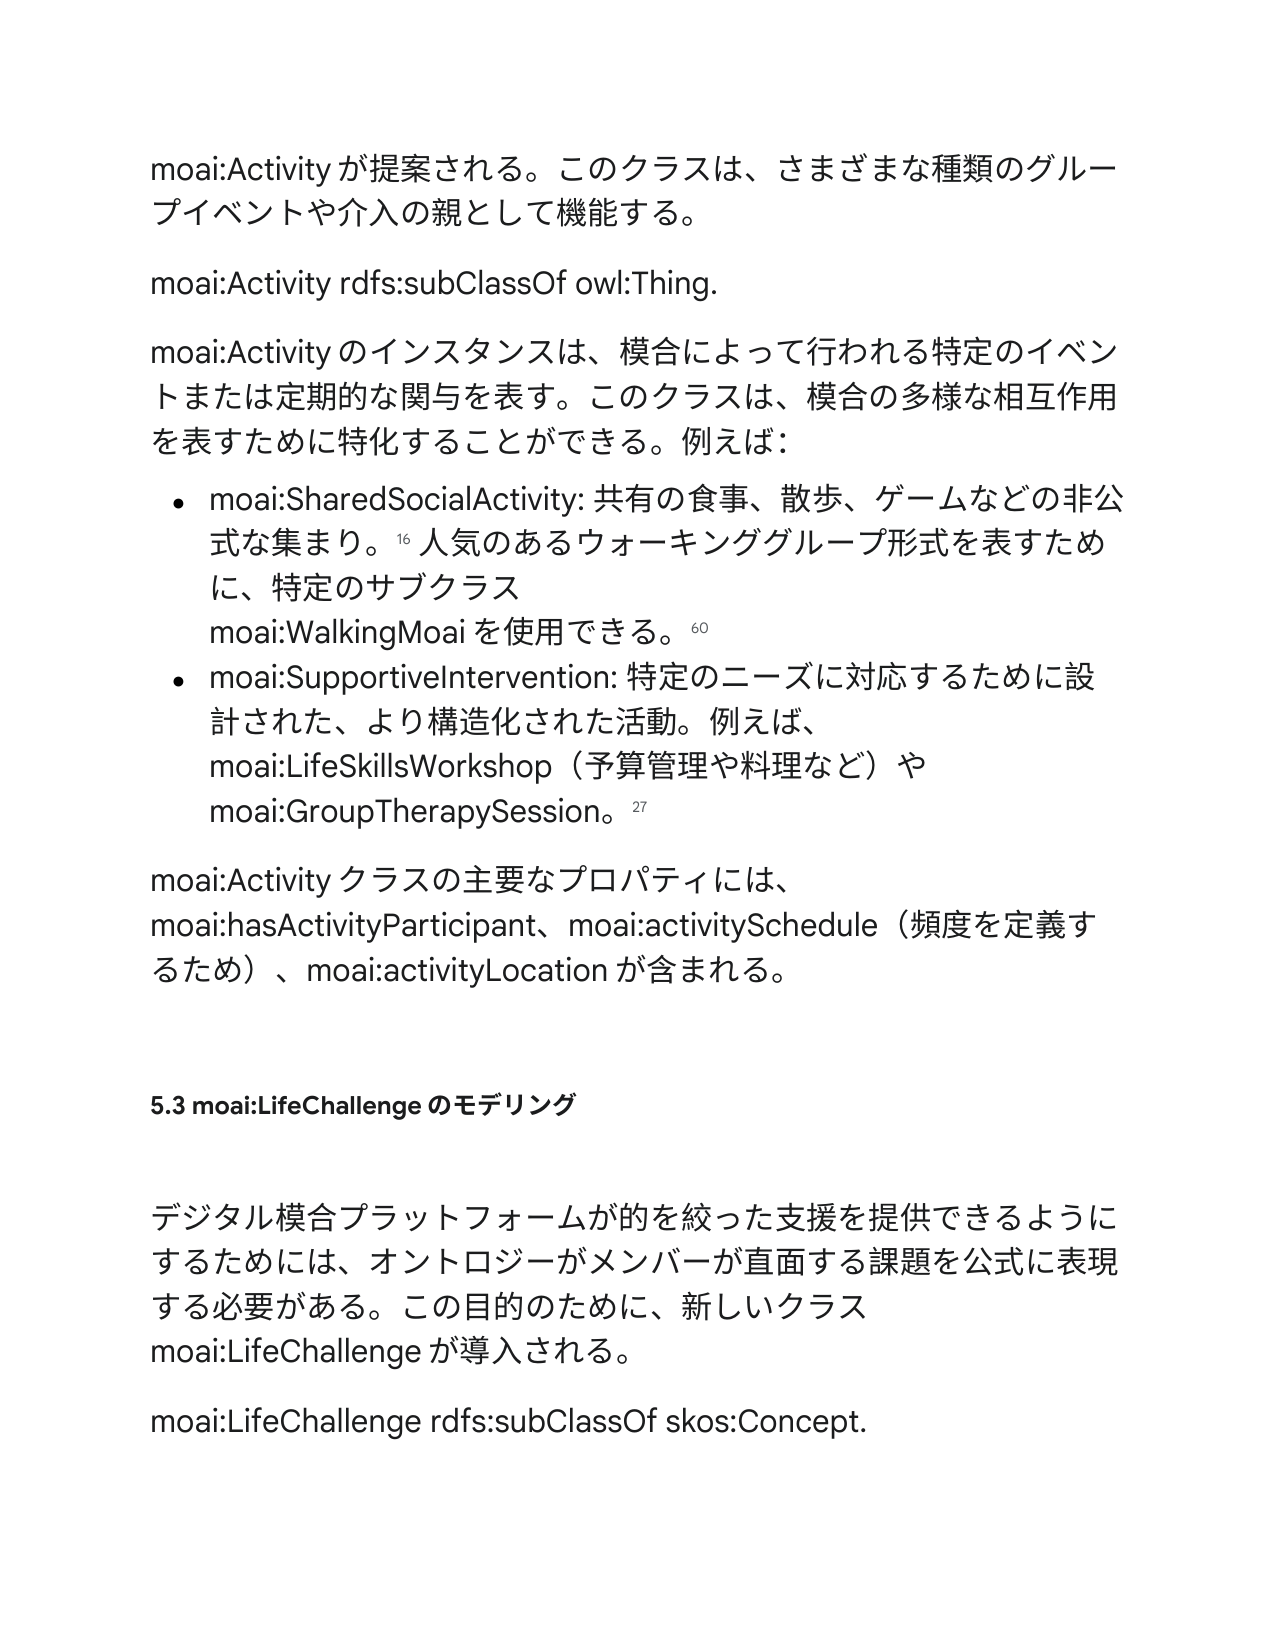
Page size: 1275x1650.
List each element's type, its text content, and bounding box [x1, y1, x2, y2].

text moai:Activity rdfs:subClassOf owl:Thing. [150, 264, 1125, 303]
subtitle 5.3 moai:LifeChallengeのモデリング [150, 1090, 1125, 1121]
text moai:LifeChallenge rdfs:subClassOf skos:Concept. [150, 1402, 1125, 1441]
list moai:SharedSocialActivity: 共有の食事、散歩、ゲームなどの非公式な集まり。16 人気のあるウォーキンググループ形式を表すために、特定のサブクラス moai:WalkingMoaiを使用できる。60 [171, 480, 1125, 653]
text moai:Activityクラスの主要なプロパティには、moai:hasActivityParticipant、moai:activitySchedule（頻度を定義するため）、moai:activityLocationが含まれる。 [150, 862, 1125, 990]
text moai:Activityのインスタンスは、模合によって行われる特定のイベントまたは定期的な関与を表す。このクラスは、模合の多様な相互作用を表すために特化することができる。例えば： [150, 334, 1125, 462]
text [150, 150, 1125, 234]
text デジタル模合プラットフォームが的を絞った支援を提供できるようにするためには、オントロジーがメンバーが直面する課題を公式に表現する必要がある。この目的のために、新しいクラスmoai:LifeChallengeが導入される。 [150, 1199, 1125, 1372]
list moai:SupportiveIntervention: 特定のニーズに対応するために設計された、より構造化された活動。例えば、moai:LifeSkillsWorkshop（予算管理や料理など）やmoai:GroupTherapySession。27 [171, 658, 1125, 831]
